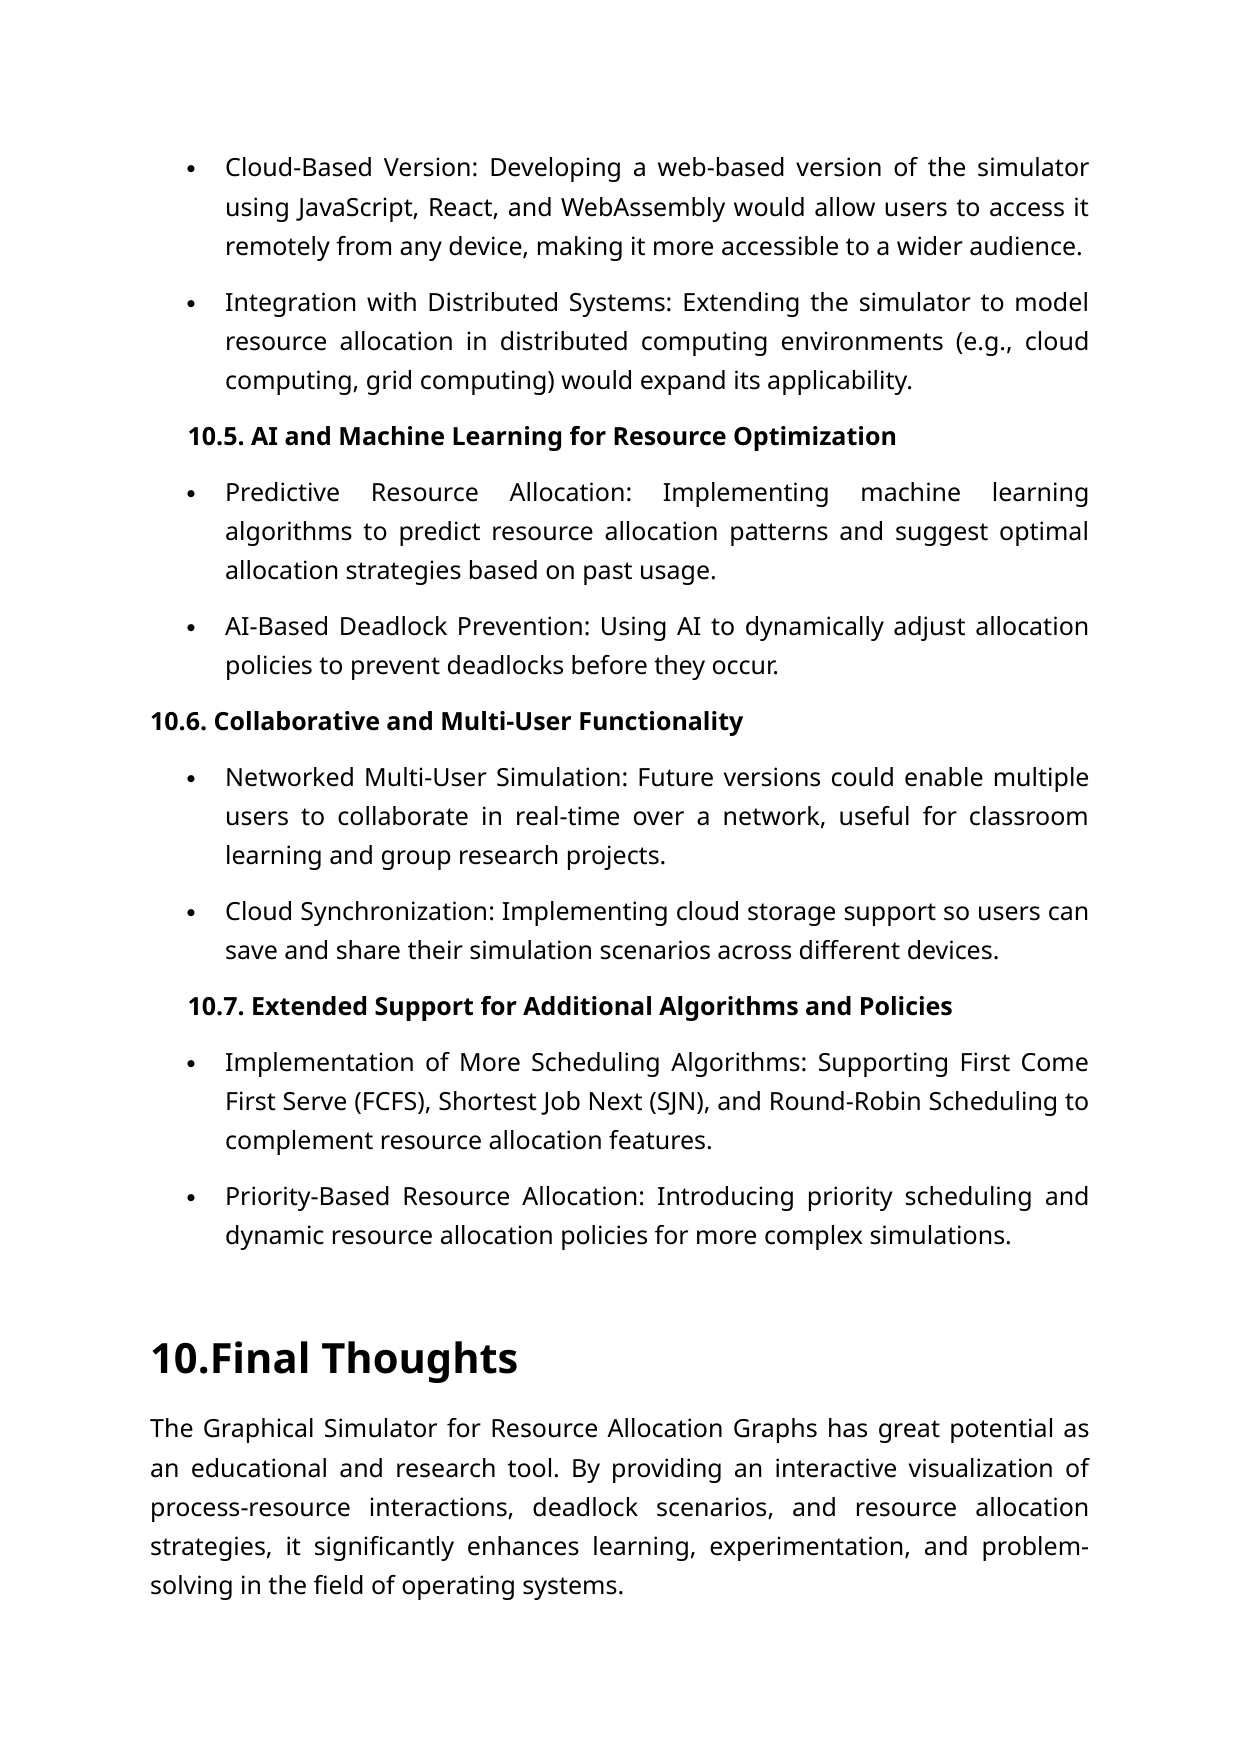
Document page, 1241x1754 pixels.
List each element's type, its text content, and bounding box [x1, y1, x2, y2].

list Networked Multi-User Simulation: Future versions could enable multiple users to collaborate in real-time over a network, useful for classroom learning and group research projects. [187, 759, 1090, 872]
list Cloud-Based Version: Developing a web-based version of the simulator using JavaScript, React, and WebAssembly would allow users to access it remotely from any device, making it more accessible to a wider audience. [187, 150, 1090, 262]
list AI-Based Deadlock Prevention: Using AI to dynamically adjust allocation policies to prevent deadlocks before they occur. [187, 608, 1090, 682]
text 10.7. Extended Support for Additional Algorithms and Policies [187, 988, 1090, 1022]
list Priority-Based Resource Allocation: Introducing priority scheduling and dynamic resource allocation policies for more complex simulations. [187, 1178, 1090, 1252]
list Integration with Distributed Systems: Extending the simulator to model resource allocation in distributed computing environments (e.g., cloud computing, grid computing) would expand its applicability. [187, 284, 1090, 397]
list Cloud Synchronization: Implementing cloud storage support so users can save and share their simulation scenarios across different devices. [187, 893, 1090, 967]
text 10.5. AI and Machine Learning for Resource Optimization [187, 418, 1090, 452]
text 10.Final Thoughts [150, 1329, 1090, 1386]
text The Graphical Simulator for Resource Allocation Graphs has great potential as an educational and research tool. By providing an interactive visualization of process-resource interactions, deadlock scenarios, and resource allocation strategies, it significantly enhances learning, experimentation, and problem-solving in the field of operating systems. [150, 1411, 1090, 1602]
list Predictive Resource Allocation: Implementing machine learning algorithms to predict resource allocation patterns and suggest optimal allocation strategies based on past usage. [187, 474, 1090, 587]
list Implementation of More Scheduling Algorithms: Supporting First Come First Serve (FCFS), Shortest Job Next (SJN), and Round-Robin Scheduling to complement resource allocation features. [187, 1044, 1090, 1157]
text 10.6. Collaborative and Multi-User Functionality [150, 703, 1090, 737]
